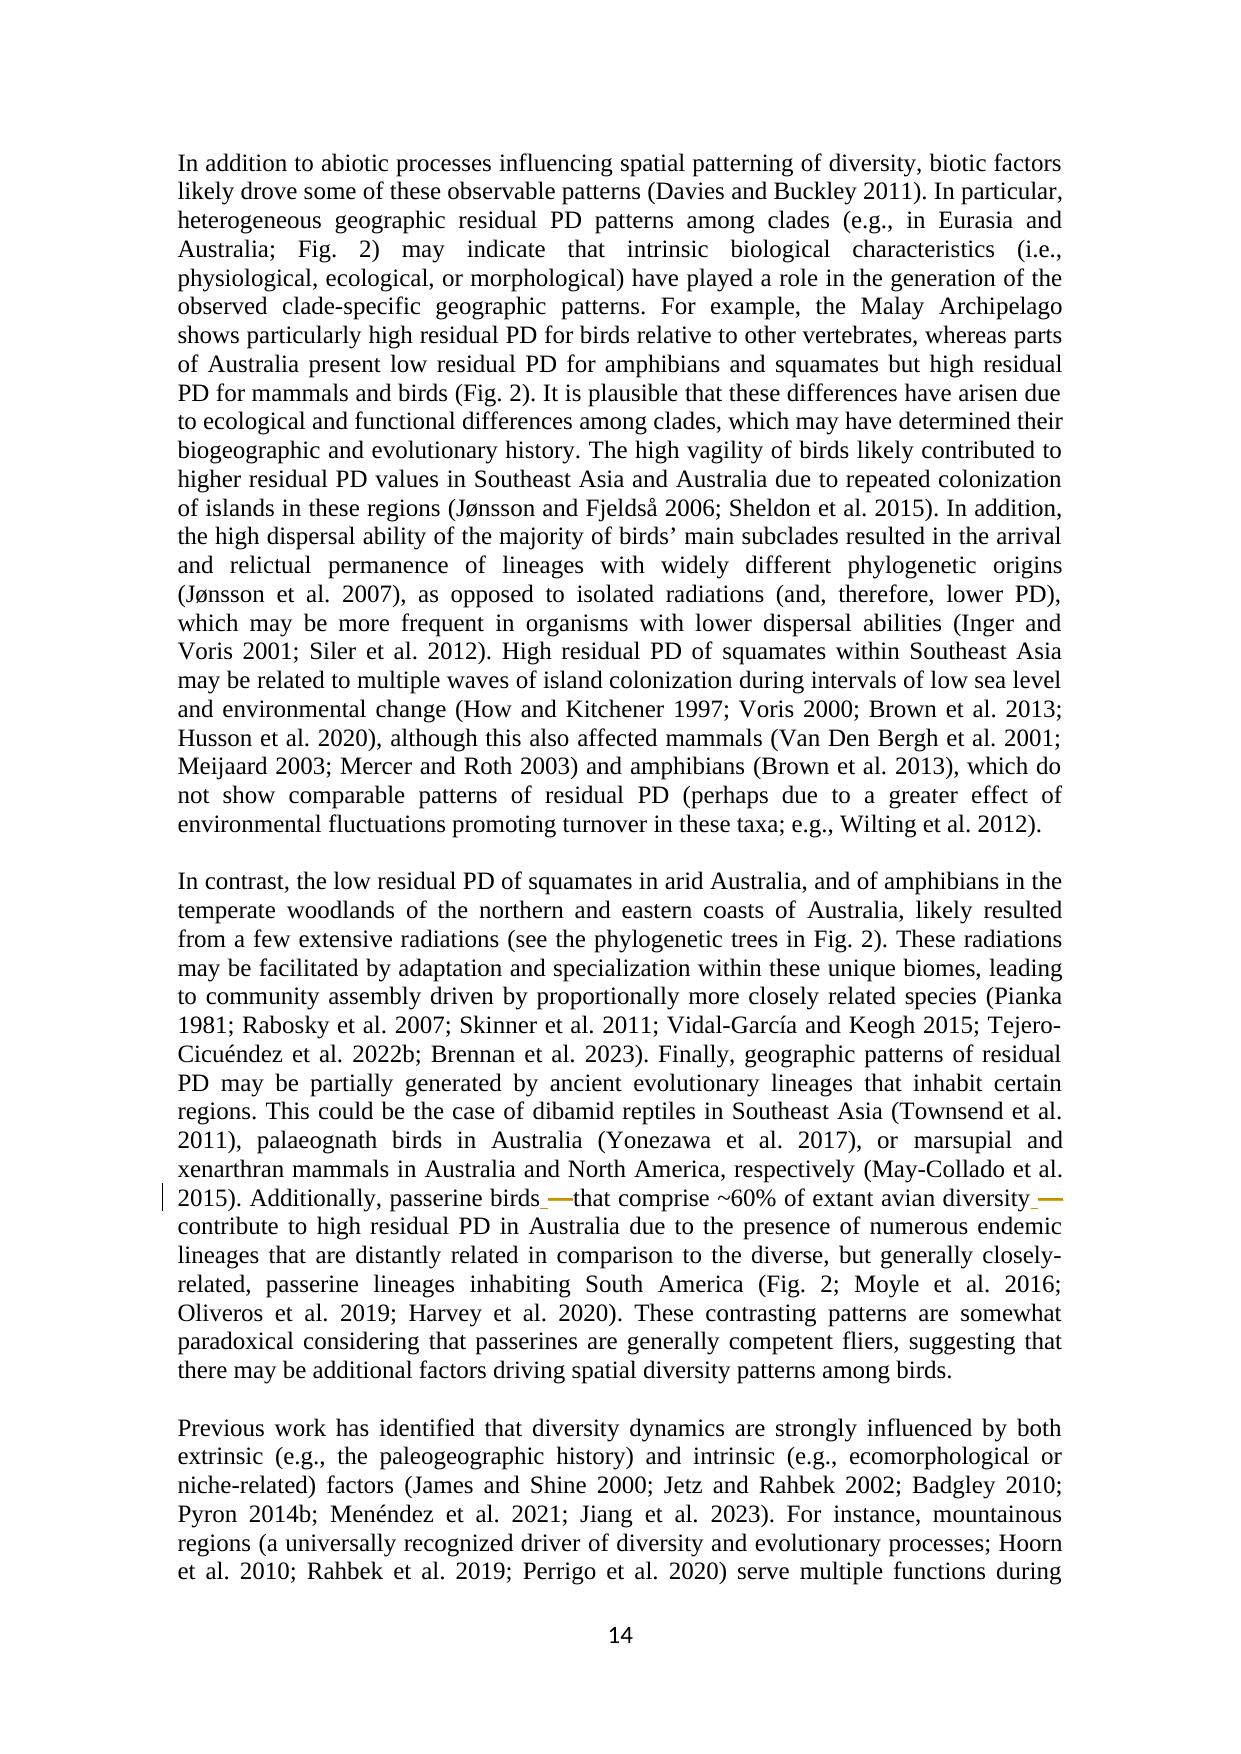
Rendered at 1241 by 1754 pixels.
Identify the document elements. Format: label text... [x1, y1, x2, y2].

text In contrast, the low residual PD of squamates in arid Australia, and of amphibians in the temperate woodlands of the northern and eastern coasts of Australia, likely resulted from a few extensive radiations (see the phylogenetic trees in Fig. 2). These radiations may be facilitated by adaptation and specialization within these unique biomes, leading to community assembly driven by proportionally more closely related species (Pianka 1981; Rabosky et al. 2007; Skinner et al. 2011; Vidal-García and Keogh 2015; Tejero-Cicuéndez et al. 2022b; Brennan et al. 2023). Finally, geographic patterns of residual PD may be partially generated by ancient evolutionary lineages that inhabit certain regions. This could be the case of dibamid reptiles in Southeast Asia (Townsend et al. 2011), palaeognath birds in Australia (Yonezawa et al. 2017), or marsupial and xenarthran mammals in Australia and North America, respectively (May-Collado et al. 2015). Additionally, passerine birdsthat comprise ~60% of extant avian diversitycontribute to high residual PD in Australia due to the presence of numerous endemic lineages that are distantly related in comparison to the diverse, but generally closely-related, passerine lineages inhabiting South America (Fig. 2; Moyle et al. 2016; Oliveros et al. 2019; Harvey et al. 2020). These contrasting patterns are somewhat paradoxical considering that passerines are generally competent fliers, suggesting that there may be additional factors driving spatial diversity patterns among birds. [177, 866, 1063, 1384]
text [177, 1413, 1063, 1585]
text In addition to abiotic processes influencing spatial patterning of diversity, biotic factors likely drove some of these observable patterns (Davies and Buckley 2011). In particular, heterogeneous geographic residual PD patterns among clades (e.g., in Eurasia and Australia; Fig. 2) may indicate that intrinsic biological characteristics (i.e., physiological, ecological, or morphological) have played a role in the generation of the observed clade-specific geographic patterns. For example, the Malay Archipelago shows particularly high residual PD for birds relative to other vertebrates, whereas parts of Australia present low residual PD for amphibians and squamates but high residual PD for mammals and birds (Fig. 2). It is plausible that these differences have arisen due to ecological and functional differences among clades, which may have determined their biogeographic and evolutionary history. The high vagility of birds likely contributed to higher residual PD values in Southeast Asia and Australia due to repeated colonization of islands in these regions (Jønsson and Fjeldså 2006; Sheldon et al. 2015). In addition, the high dispersal ability of the majority of birds’ main subclades resulted in the arrival and relictual permanence of lineages with widely different phylogenetic origins (Jønsson et al. 2007), as opposed to isolated radiations (and, therefore, lower PD), which may be more frequent in organisms with lower dispersal abilities (Inger and Voris 2001; Siler et al. 2012). High residual PD of squamates within Southeast Asia may be related to multiple waves of island colonization during intervals of low sea level and environmental change (How and Kitchener 1997; Voris 2000; Brown et al. 2013; Husson et al. 2020), although this also affected mammals (Van Den Bergh et al. 2001; Meijaard 2003; Mercer and Roth 2003) and amphibians (Brown et al. 2013), which do not show comparable patterns of residual PD (perhaps due to a greater effect of environmental fluctuations promoting turnover in these taxa; e.g., Wilting et al. 2012). [177, 148, 1063, 838]
